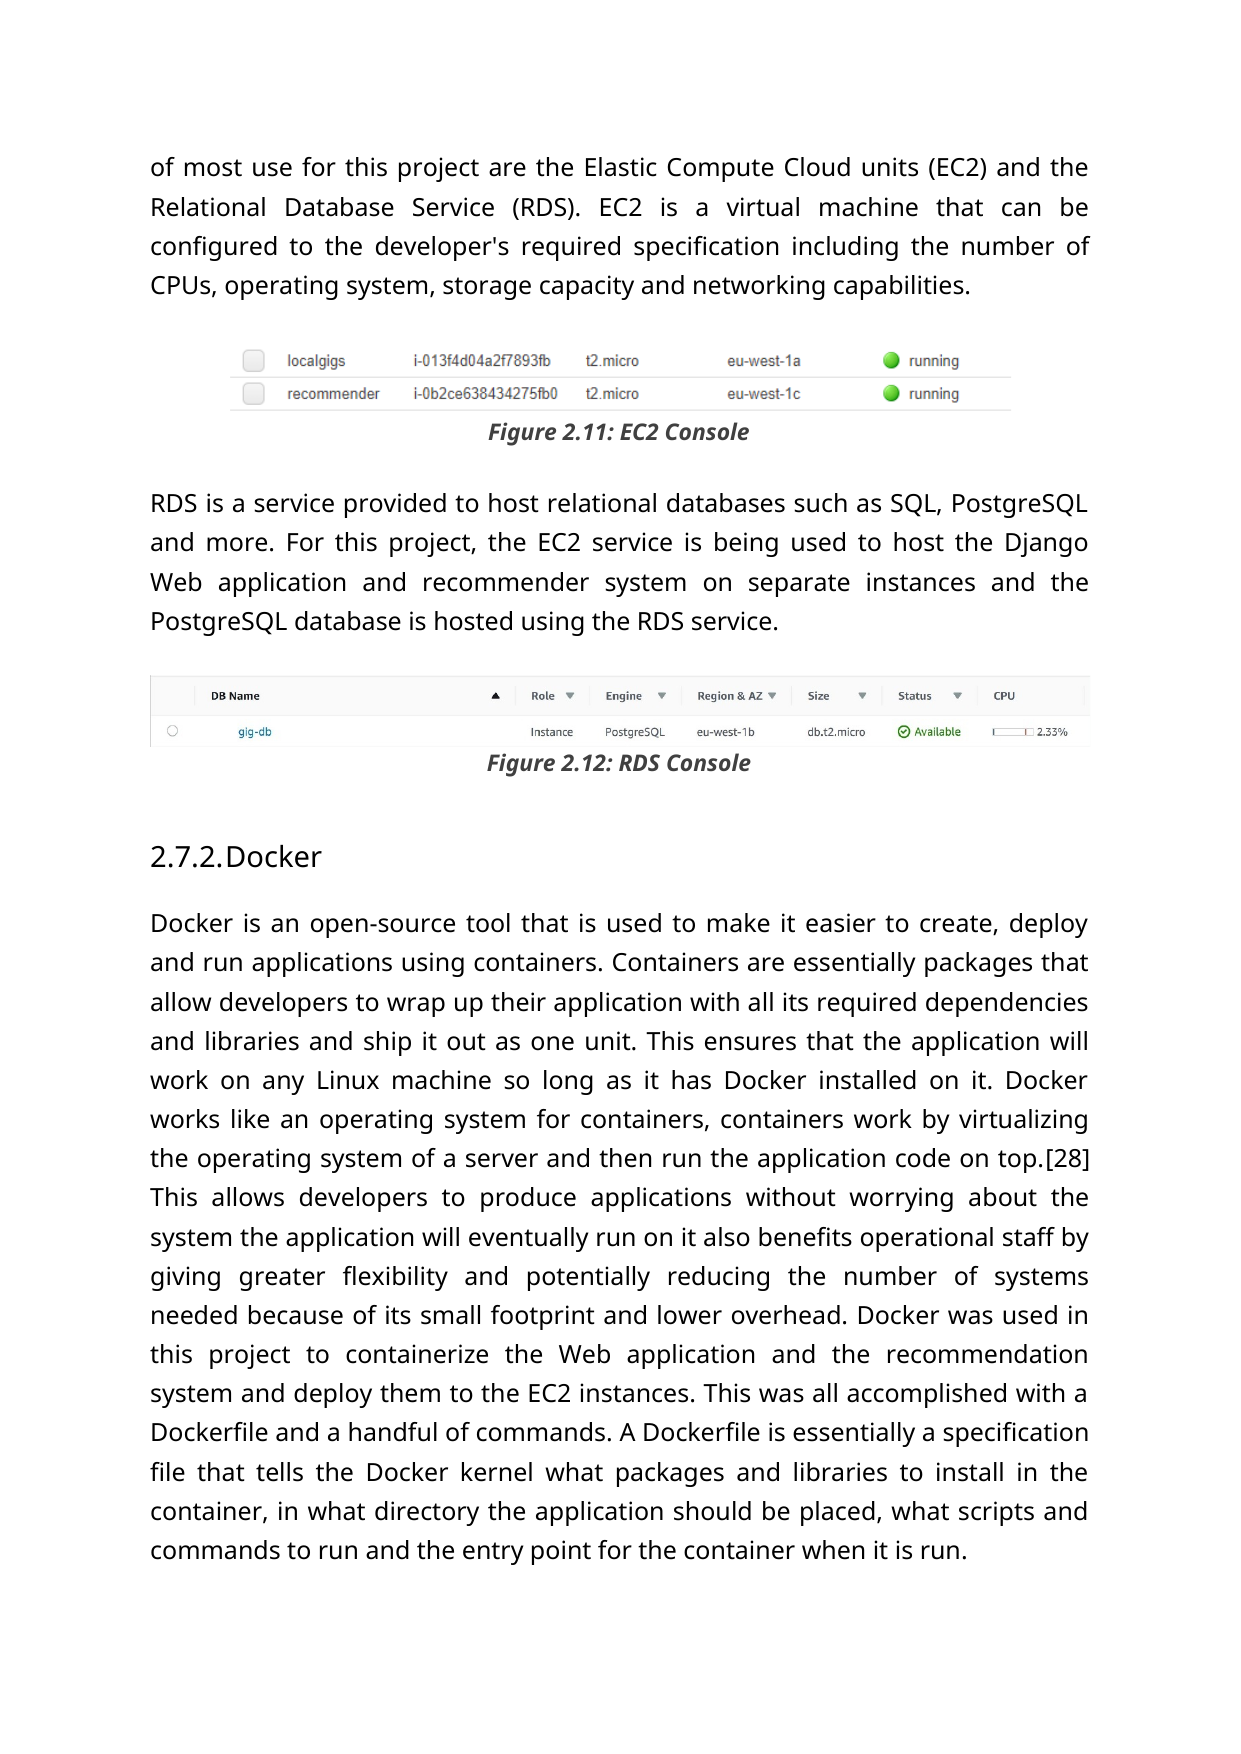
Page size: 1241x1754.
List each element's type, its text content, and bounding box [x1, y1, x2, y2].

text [150, 150, 1090, 302]
subtitle Docker [150, 836, 1090, 876]
text Figure 2.12: RDS Console [150, 747, 1090, 778]
text Docker is an open-source tool that is used to make it easier to create, deploy and run applications using containers. Containers are essentially packages that allow developers to wrap up their application with all its required dependencies and libraries and ship it out as one unit. This ensures that the application will work on any Linux machine so long as it has Docker installed on it. Docker works like an operating system for containers, containers work by virtualizing the operating system of a server and then run the application code on top.[28] This allows developers to produce applications without worrying about the system the application will eventually run on it also benefits operational staff by giving greater flexibility and potentially reducing the number of systems needed because of its small footprint and lower overhead. Docker was used in this project to containerize the Web application and the recommendation system and deploy them to the EC2 instances. This was all accomplished with a Dockerfile and a handful of commands. A Dockerfile is essentially a specification file that tells the Docker kernel what packages and libraries to install in the container, in what directory the application should be placed, what scripts and commands to run and the entry point for the container when it is run. [150, 906, 1090, 1567]
text Figure 2.11: EC2 Console [150, 416, 1090, 447]
picture [150, 675, 1091, 747]
picture [229, 345, 1012, 412]
text RDS is a service provided to host relational databases such as SQL, PostgreSQL and more. For this project, the EC2 service is being used to host the Django Web application and recommender system on separate instances and the PostgreSQL database is hosted using the RDS service. [150, 486, 1090, 637]
